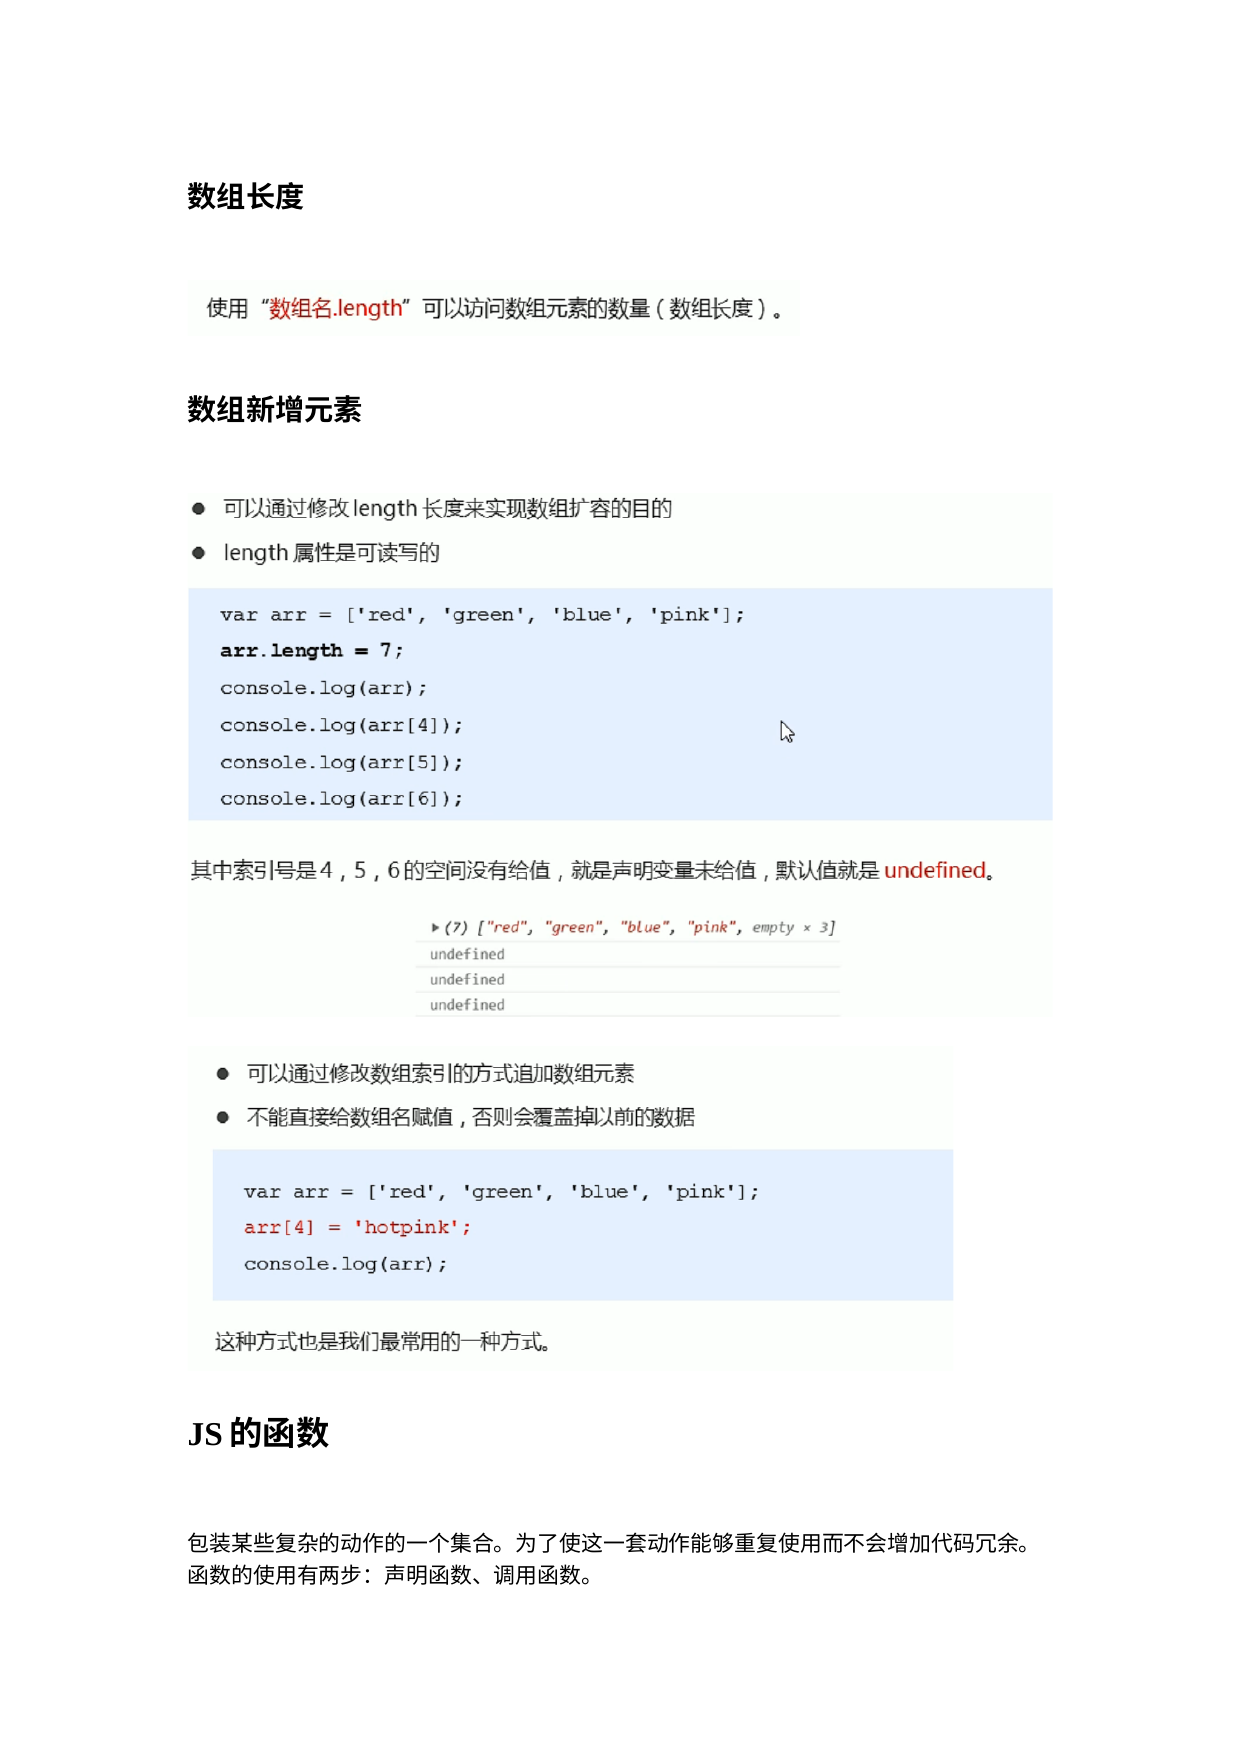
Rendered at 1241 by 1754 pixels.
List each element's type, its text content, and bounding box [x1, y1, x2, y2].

subtitle 数组新增元素 [187, 375, 1053, 440]
picture [187, 493, 1053, 1017]
picture [187, 1046, 954, 1371]
subtitle JS的函数 [187, 1398, 1053, 1463]
subtitle 数组长度 [187, 162, 1053, 227]
text 函数的使用有两步：声明函数、调用函数。 [187, 1558, 1053, 1591]
text 包装某些复杂的动作的一个集合。为了使这一套动作能够重复使用而不会增加代码冗余。 [187, 1526, 1053, 1558]
picture [187, 280, 800, 336]
